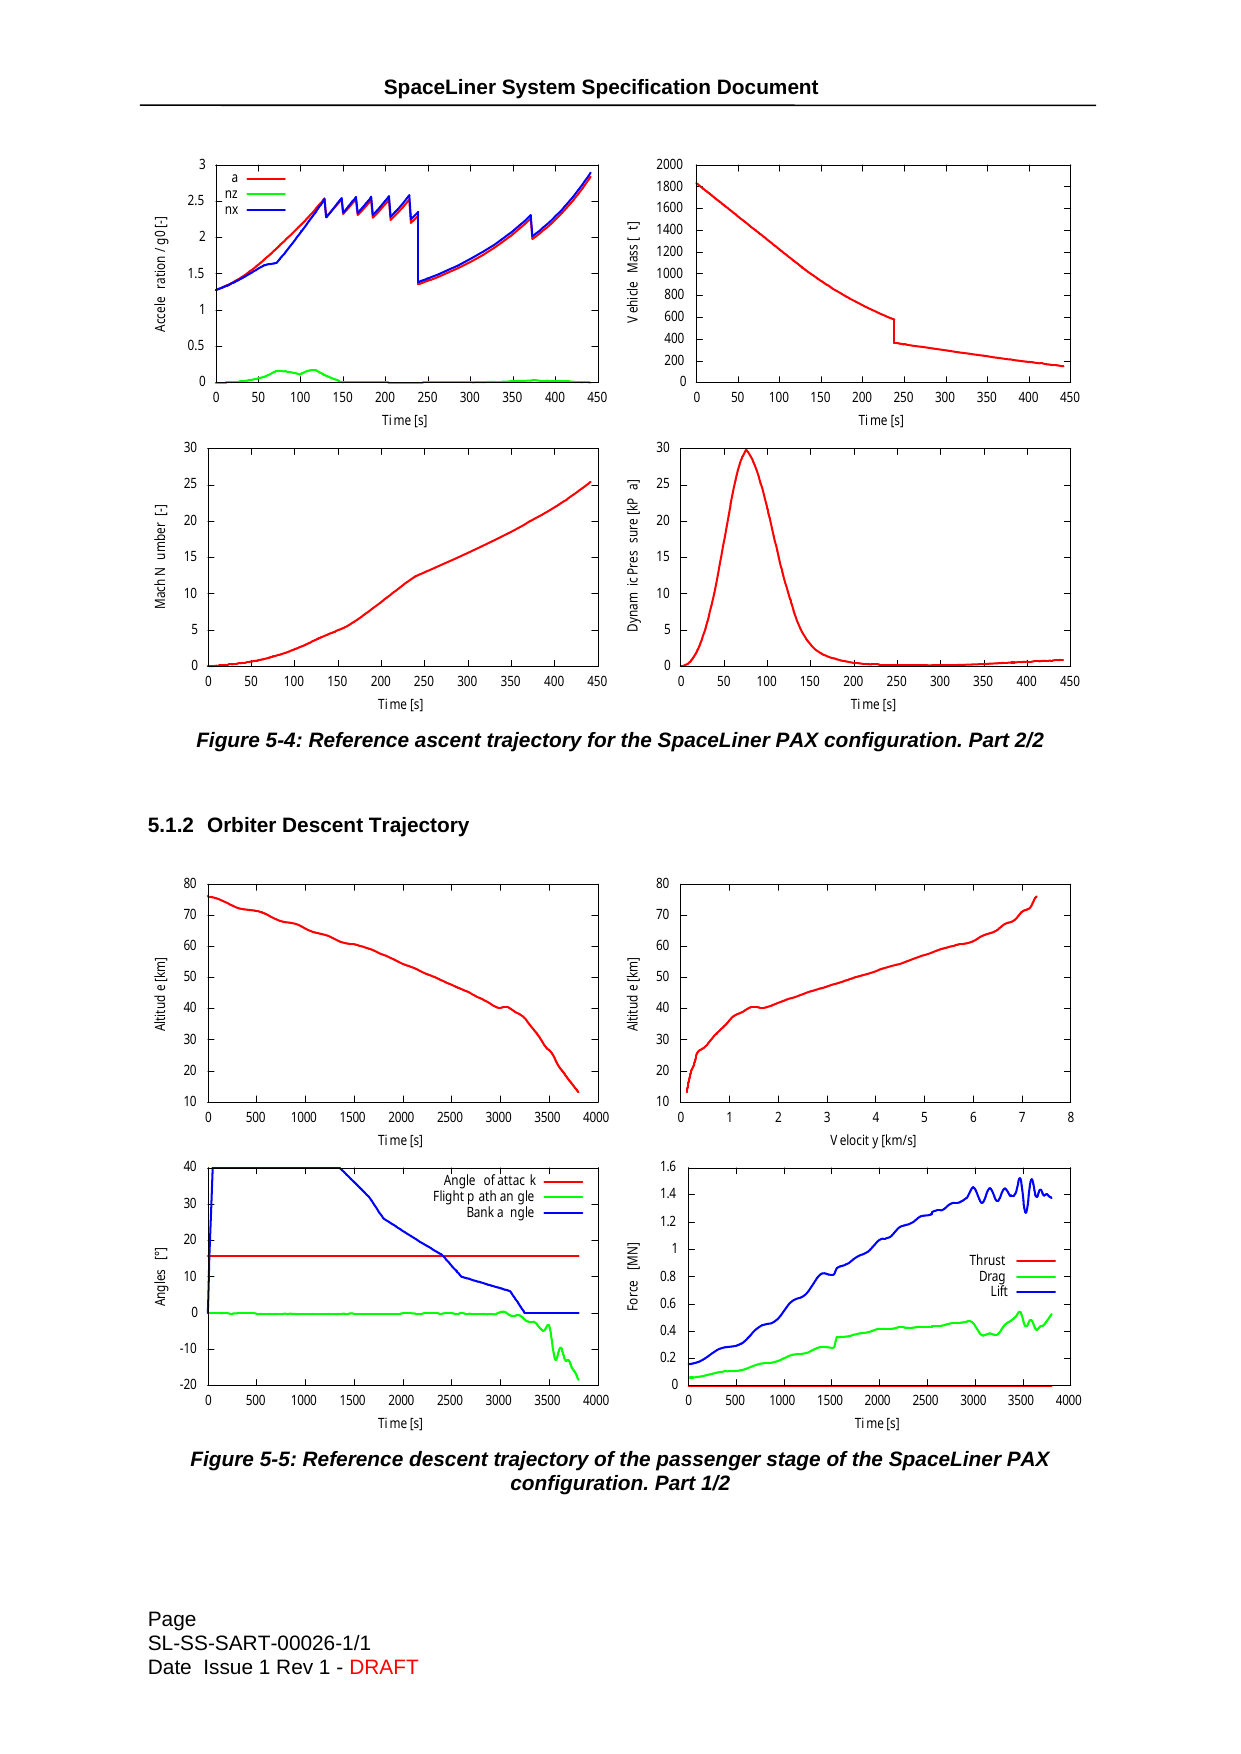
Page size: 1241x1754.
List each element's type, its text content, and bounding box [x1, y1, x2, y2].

subtitle Orbiter Descent Trajectory [148, 813, 1092, 837]
